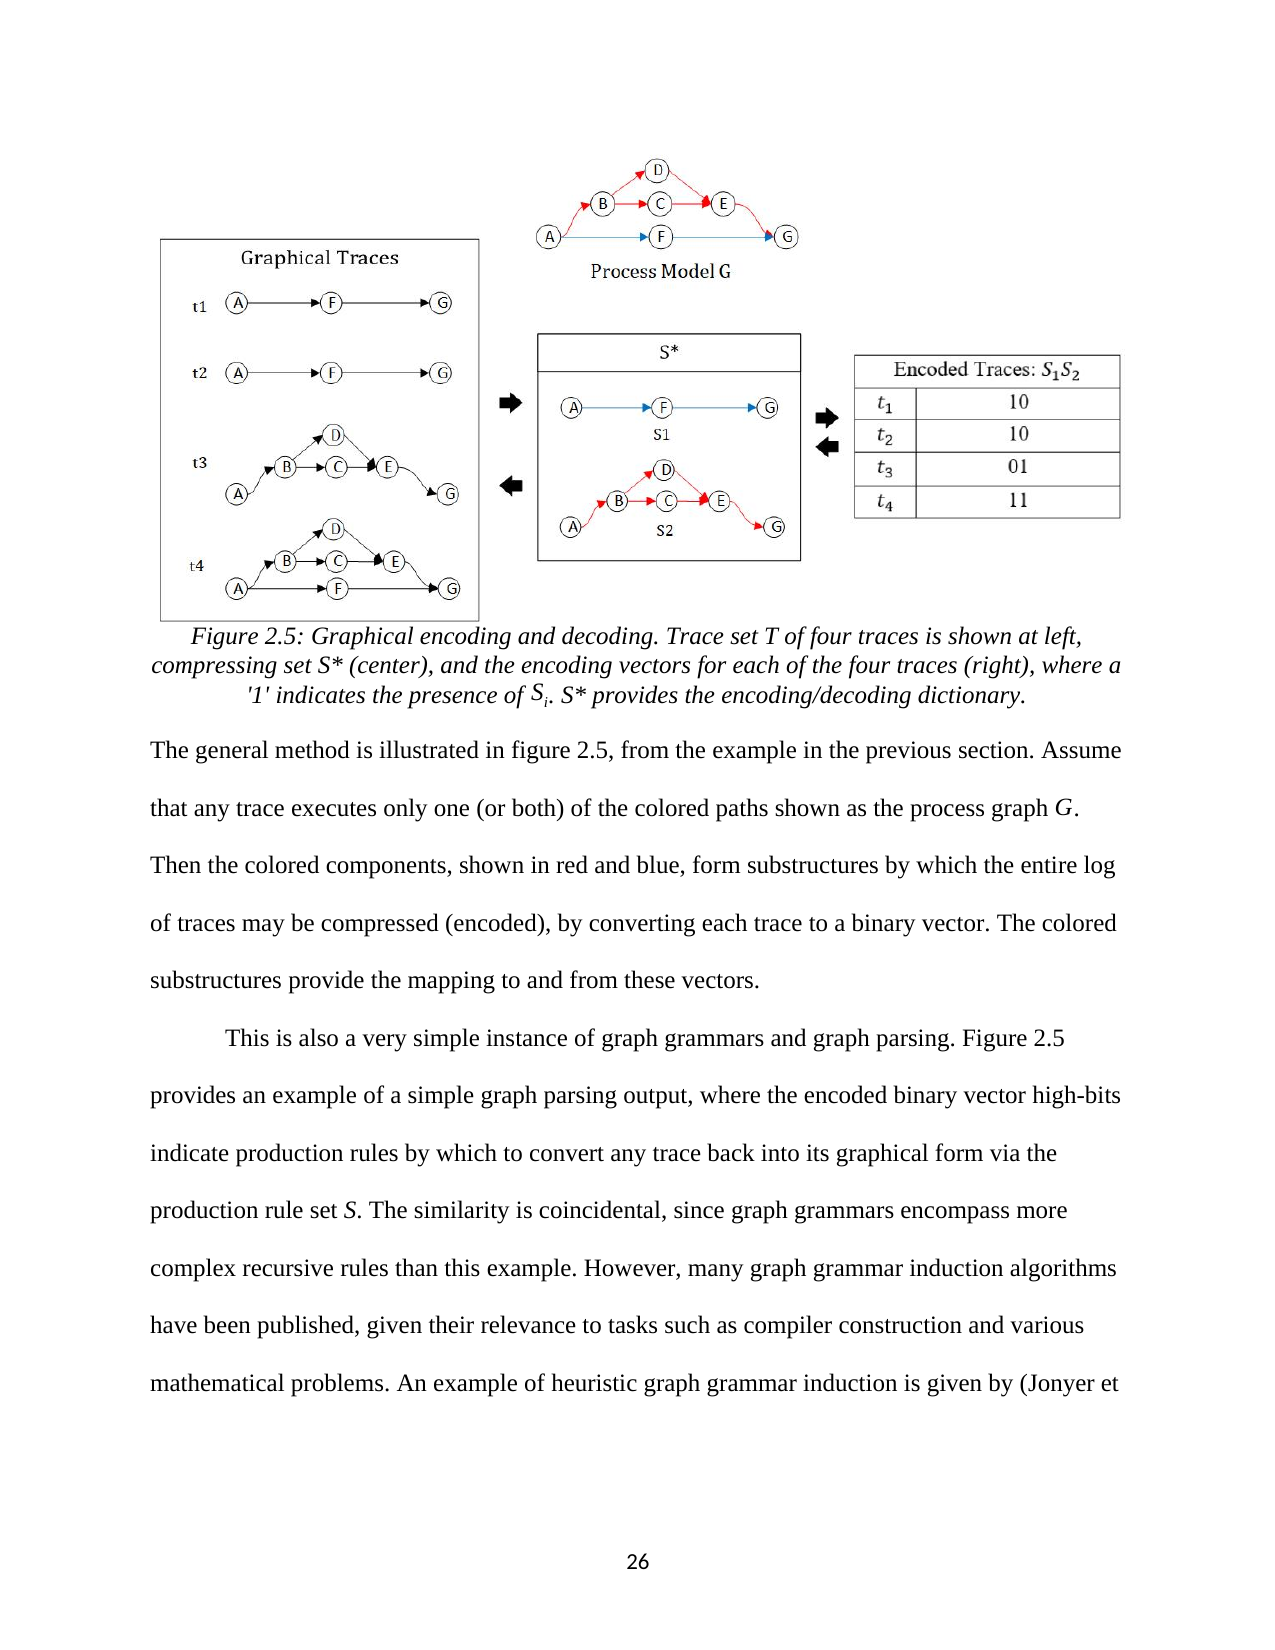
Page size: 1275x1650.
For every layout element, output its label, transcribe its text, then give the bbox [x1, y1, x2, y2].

text The general method is illustrated in figure 2.5, from the example in the previous section. Assume that any trace executes only one (or both) of the colored paths shown as the process graph . Then the colored components, shown in red and blue, form substructures by which the entire log of traces may be compressed (encoded), by converting each trace to a binary vector. The colored substructures provide the mapping to and from these vectors. [150, 735, 1125, 994]
text Figure 2.5: Graphical encoding and decoding. Trace set T of four traces is shown at left, compressing set S* (center), and the encoding vectors for each of the four traces (right), where a '1' indicates the presence of . S* provides the encoding/decoding dictionary. [150, 622, 1125, 710]
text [150, 1023, 1125, 1397]
picture [150, 150, 1125, 622]
